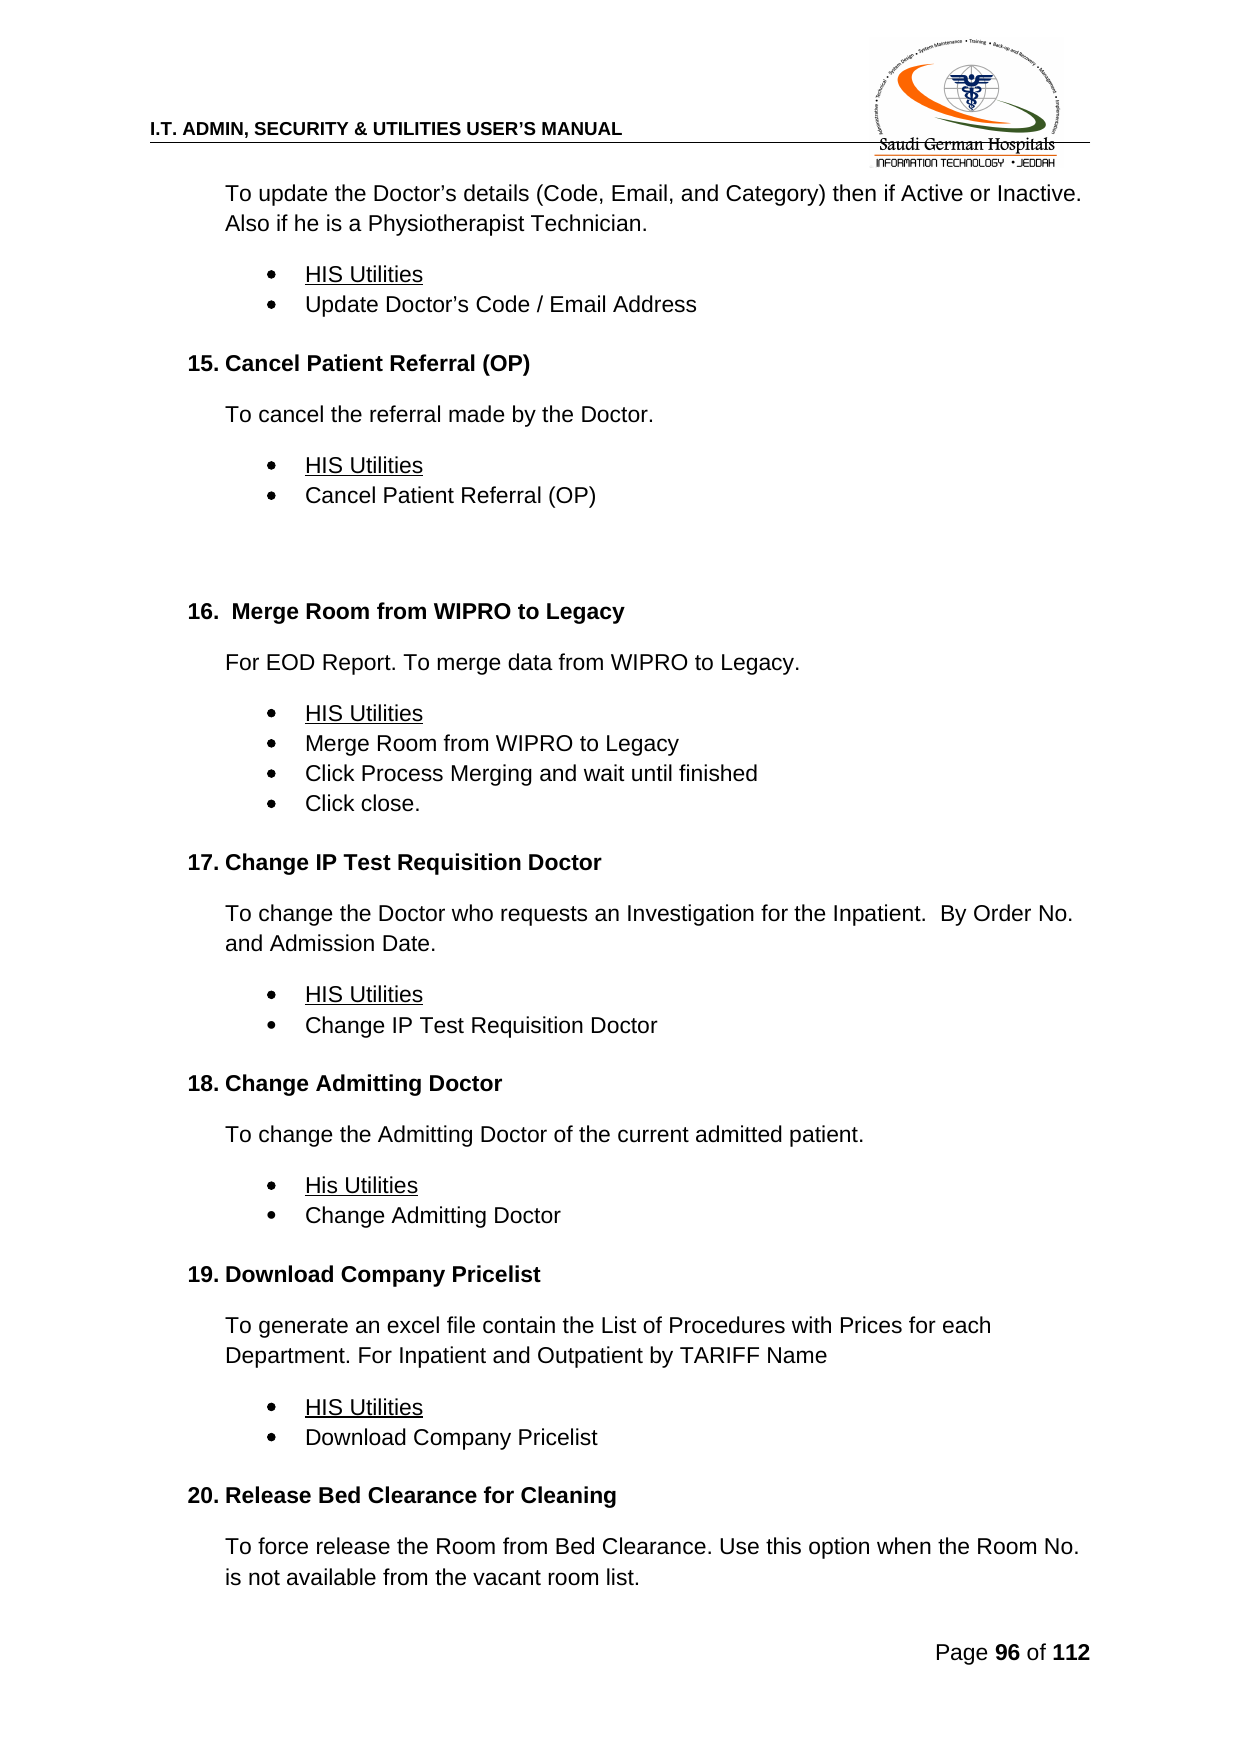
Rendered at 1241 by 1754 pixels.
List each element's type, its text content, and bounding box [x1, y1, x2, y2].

list Update Doctor’s Code / Email Address [267, 291, 1090, 318]
list HIS Utilities [267, 452, 1090, 478]
list Merge Room from WIPRO to Legacy [267, 730, 1090, 756]
list Cancel Patient Referral (OP) [187, 350, 1090, 376]
list HIS Utilities [267, 1393, 1090, 1420]
picture [869, 143, 1064, 168]
list Download Company Pricelist [187, 1261, 1090, 1287]
text To change the Doctor who requests an Investigation for the Inpatient. By Order No. and Admission Date. [225, 900, 1090, 957]
list HIS Utilities [267, 261, 1090, 287]
list Click close. [267, 790, 1090, 817]
text To cancel the referral made by the Doctor. [225, 401, 1090, 427]
list His Utilities [267, 1172, 1090, 1199]
text To force release the Room from Bed Clearance. Use this option when the Room No. is not available from the vacant room list. [225, 1533, 1090, 1590]
list Change Admitting Doctor [187, 1070, 1090, 1097]
list Release Bed Clearance for Cleaning [187, 1482, 1090, 1509]
text For EOD Report. To merge data from WIPRO to Legacy. [225, 649, 1090, 675]
list Click Process Merging and wait until finished [267, 760, 1090, 787]
list Change IP Test Requisition Doctor [187, 849, 1090, 875]
list HIS Utilities [267, 981, 1090, 1008]
list Download Company Pricelist [267, 1424, 1090, 1450]
list Merge Room from WIPRO to Legacy [187, 598, 1090, 624]
list Change IP Test Requisition Doctor [267, 1012, 1090, 1038]
list Change Admitting Doctor [267, 1202, 1090, 1229]
text To update the Doctor’s details (Code, Email, and Category) then if Active or Inactive. Also if he is a Physiotherapist Technician. [225, 180, 1090, 236]
text To generate an excel file contain the List of Procedures with Prices for each Department. For Inpatient and Outpatient by TARIFF Name [225, 1312, 1090, 1369]
text To change the Admitting Doctor of the current admitted patient. [225, 1121, 1090, 1148]
picture [869, 37, 1064, 142]
list Cancel Patient Referral (OP) [267, 482, 1090, 508]
list HIS Utilities [267, 700, 1090, 726]
